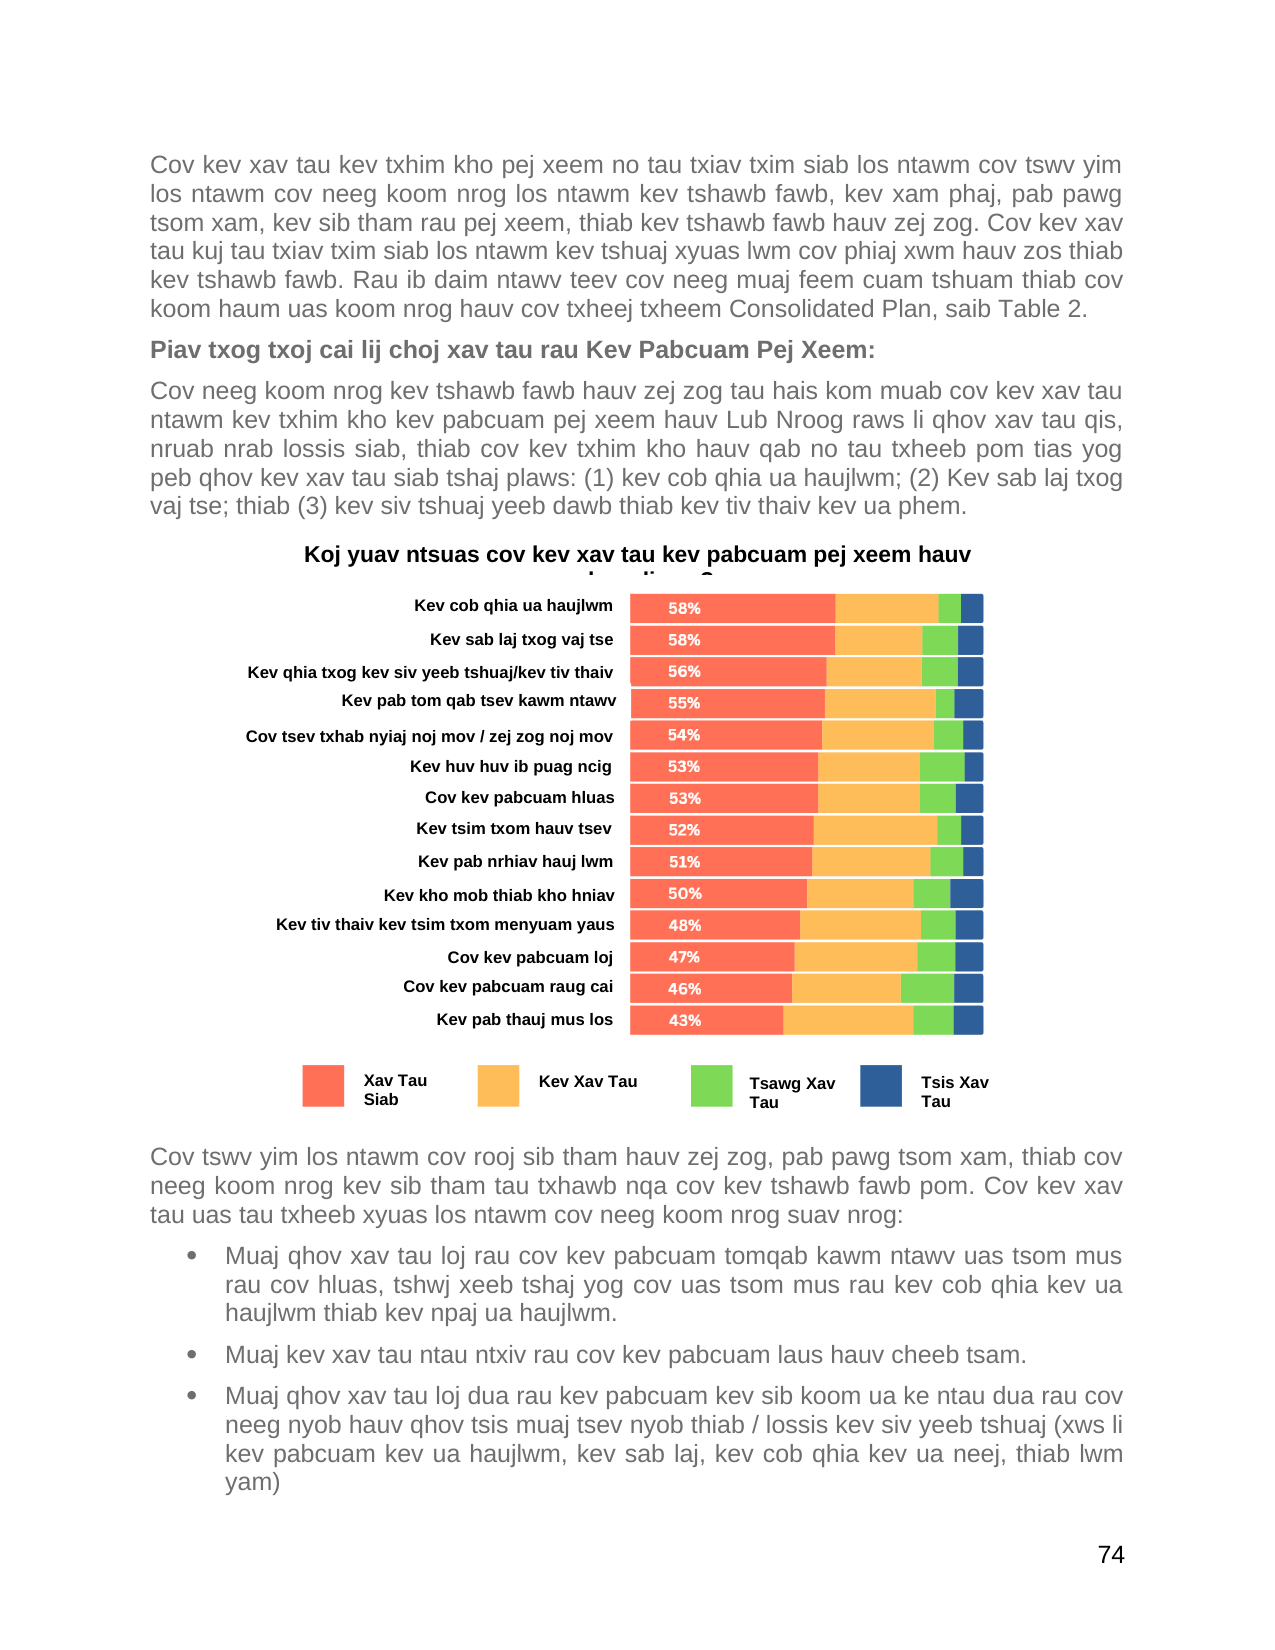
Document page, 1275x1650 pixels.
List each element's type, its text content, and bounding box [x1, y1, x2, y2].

picture [220, 532, 1055, 1130]
list Muaj qhov xav tau loj rau cov kev pabcuam tomqab kawm ntawv uas tsom mus rau cov hluas, tshwj xeeb tshaj yog cov uas tsom mus rau kev cob qhia kev ua haujlwm thiab kev npaj ua haujlwm. [187, 1241, 1125, 1327]
list Muaj kev xav tau ntau ntxiv rau cov kev pabcuam laus hauv cheeb tsam. [187, 1340, 1125, 1368]
text Cov tswv yim los ntawm cov rooj sib tham hauv zej zog, pab pawg tsom xam, thiab cov neeg koom nrog kev sib tham tau txhawb nqa cov kev tshawb fawb pom. Cov kev xav tau uas tau txheeb xyuas los ntawm cov neeg koom nrog suav nrog: [150, 1142, 1125, 1228]
text Cov kev xav tau kev txhim kho pej xeem no tau txiav txim siab los ntawm cov tswv yim los ntawm cov neeg koom nrog los ntawm kev tshawb fawb, kev xam phaj, pab pawg tsom xam, kev sib tham rau pej xeem, thiab kev tshawb fawb hauv zej zog. Cov kev xav tau kuj tau txiav txim siab los ntawm kev tshuaj xyuas lwm cov phiaj xwm hauv zos thiab kev tshawb fawb. Rau ib daim ntawv teev cov neeg muaj feem cuam tshuam thiab cov koom haum uas koom nrog hauv cov txheej txheem Consolidated Plan, saib Table 2. [150, 150, 1125, 322]
list Muaj qhov xav tau loj dua rau kev pabcuam kev sib koom ua ke ntau dua rau cov neeg nyob hauv qhov tsis muaj tsev nyob thiab / lossis kev siv yeeb tshuaj (xws li kev pabcuam kev ua haujlwm, kev sab laj, kev cob qhia kev ua neej, thiab lwm yam) [187, 1381, 1125, 1496]
text Cov neeg koom nrog kev tshawb fawb hauv zej zog tau hais kom muab cov kev xav tau ntawm kev txhim kho kev pabcuam pej xeem hauv Lub Nroog raws li qhov xav tau qis, nruab nrab lossis siab, thiab cov kev txhim kho hauv qab no tau txheeb pom tias yog peb qhov kev xav tau siab tshaj plaws: (1) kev cob qhia ua haujlwm; (2) Kev sab laj txog vaj tse; thiab (3) kev siv tshuaj yeeb dawb thiab kev tiv thaiv kev ua phem. [150, 376, 1125, 520]
text Piav txog txoj cai lij choj xav tau rau Kev Pabcuam Pej Xeem: [150, 335, 1125, 364]
